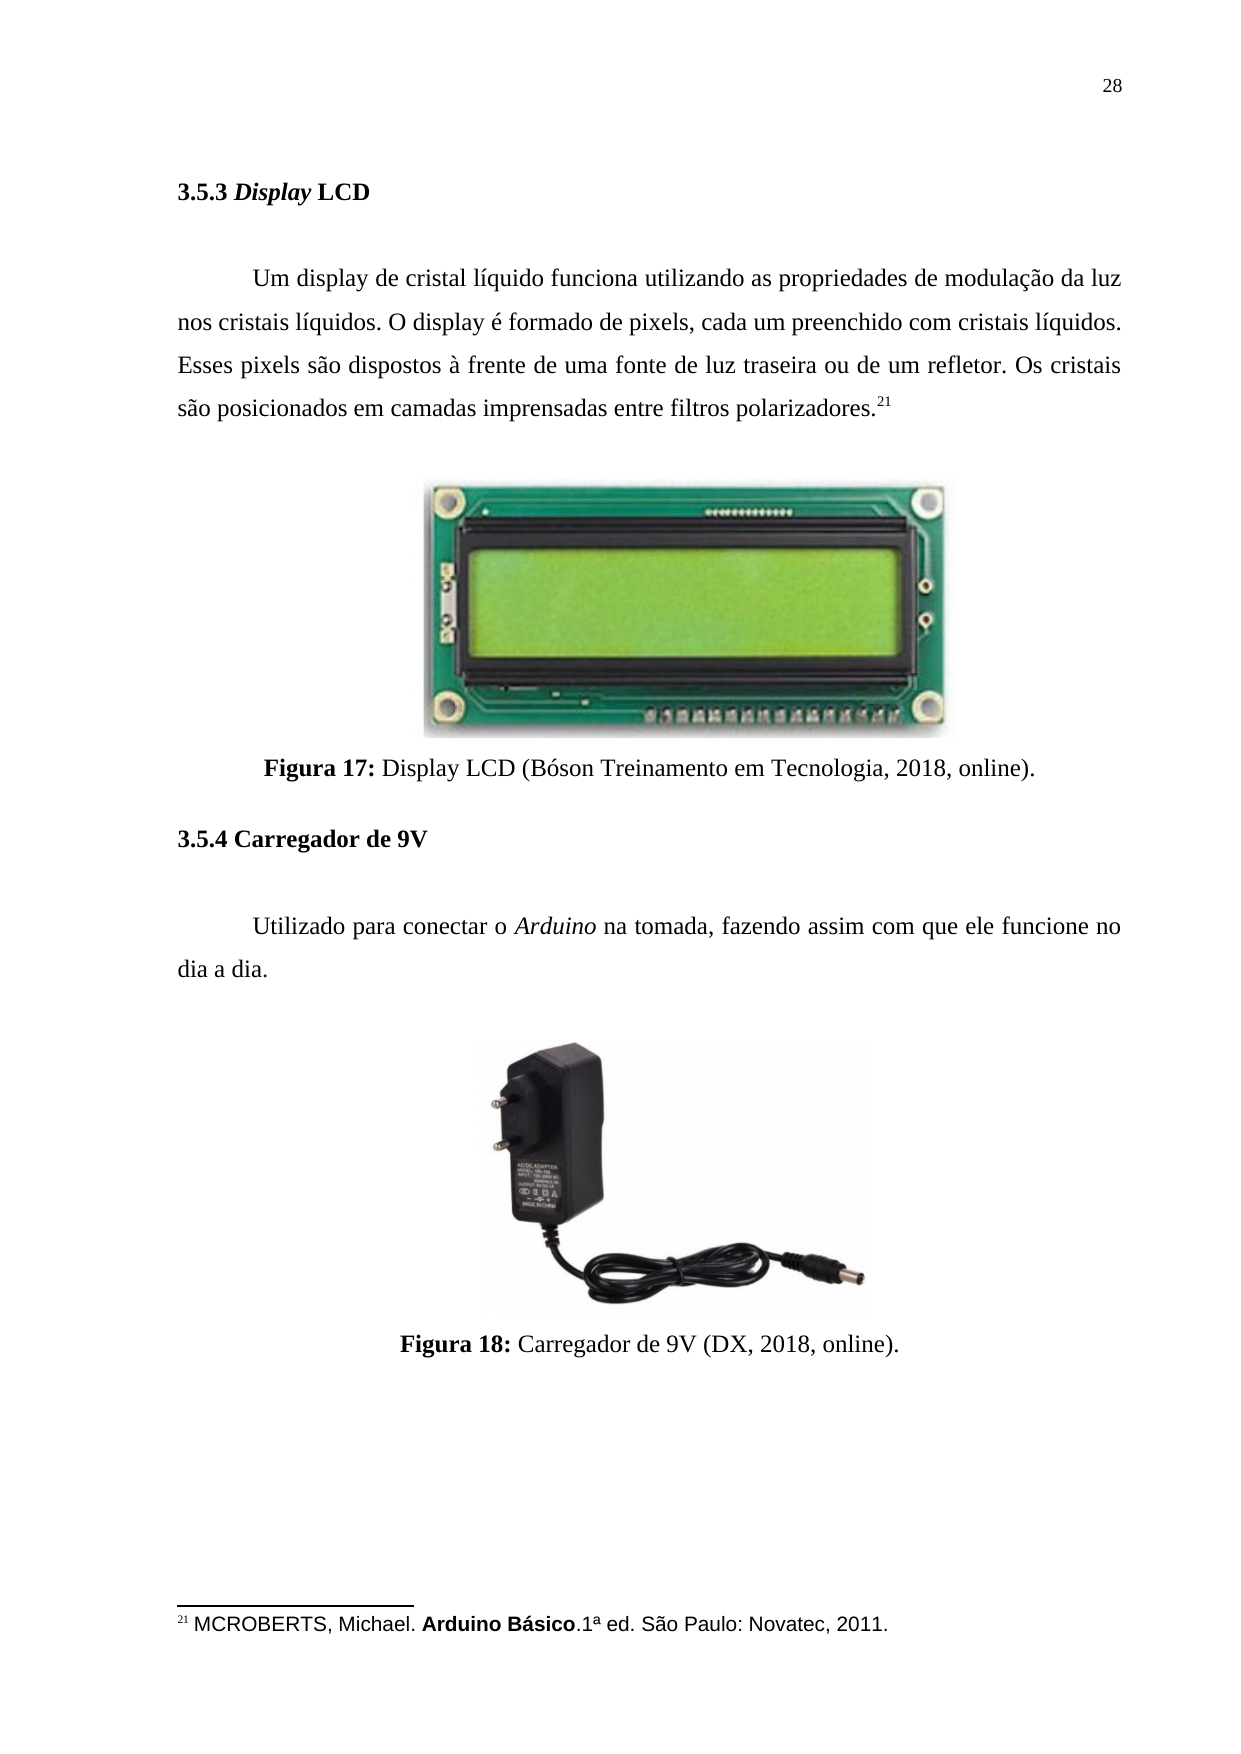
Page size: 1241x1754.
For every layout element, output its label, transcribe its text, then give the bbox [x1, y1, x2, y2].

text Figura 17: Display LCD (Bóson Treinamento em Tecnologia, 2018, online). [177, 753, 1122, 781]
text 3.5.3 Display LCD [177, 177, 1122, 206]
text Figura 18: Carregador de 9V (DX, 2018, online). [177, 1329, 1122, 1357]
text Utilizado para conectar o Arduino na tomada, fazendo assim com que ele funcione no dia a dia. [177, 911, 1122, 983]
text 3.5.4 Carregador de 9V [177, 824, 1122, 853]
picture [466, 1040, 908, 1314]
text Um display de cristal líquido funciona utilizando as propriedades de modulação da luz nos cristais líquidos. O display é formado de pixels, cada um preenchido com cristais líquidos. Esses pixels são dispostos à frente de uma fonte de luz traseira ou de um refletor. Os cristais são posicionados em camadas imprensadas entre filtros polarizadores. [177, 263, 1122, 422]
picture [414, 479, 960, 738]
